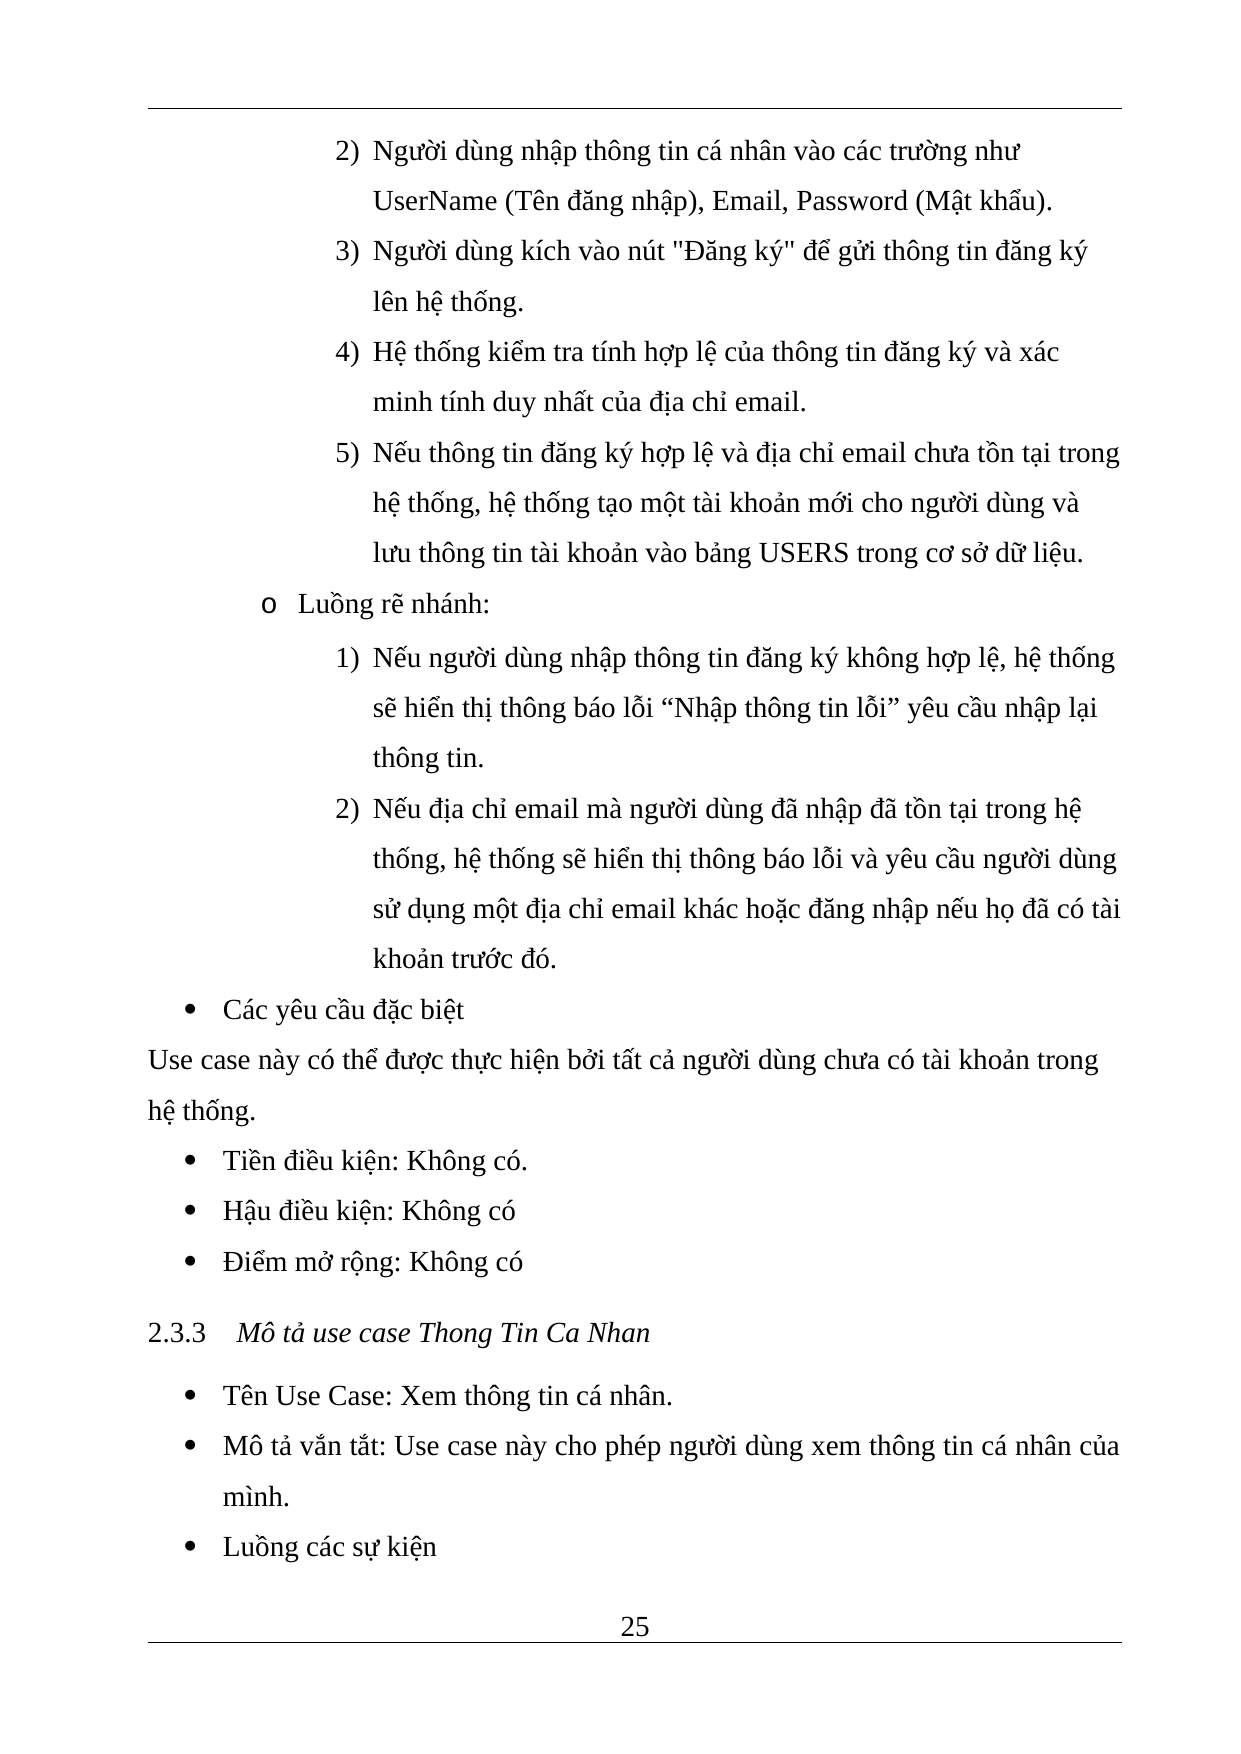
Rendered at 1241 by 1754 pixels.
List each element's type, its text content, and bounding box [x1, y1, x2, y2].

list Nếu người dùng nhập thông tin đăng ký không hợp lệ, hệ thống sẽ hiển thị thông báo lỗi “Nhập thông tin lỗi” yêu cầu nhập lại thông tin. [335, 640, 1122, 774]
list Mô tả vắn tắt: Use case này cho phép người dùng xem thông tin cá nhân của mình. [185, 1428, 1122, 1512]
list Người dùng nhập thông tin cá nhân vào các trường như UserName (Tên đăng nhập), Email, Password (Mật khẩu). [335, 133, 1122, 217]
list Người dùng kích vào nút "Đăng ký" để gửi thông tin đăng ký lên hệ thống. [335, 233, 1122, 317]
list Luồng rẽ nhánh: [260, 586, 1122, 622]
list Tiền điều kiện: Không có. [185, 1143, 1122, 1177]
list Hệ thống kiểm tra tính hợp lệ của thông tin đăng ký và xác minh tính duy nhất của địa chỉ email. [335, 334, 1122, 418]
subtitle Mô tả use case Thong Tin Ca Nhan [148, 1315, 1122, 1349]
list Các yêu cầu đặc biệt [185, 992, 1122, 1026]
text Use case này có thể được thực hiện bởi tất cả người dùng chưa có tài khoản trong hệ thống. [148, 1042, 1122, 1126]
list Nếu địa chỉ email mà người dùng đã nhập đã tồn tại trong hệ thống, hệ thống sẽ hiển thị thông báo lỗi và yêu cầu người dùng sử dụng một địa chỉ email khác hoặc đăng nhập nếu họ đã có tài khoản trước đó. [335, 791, 1122, 975]
list Hậu điều kiện: Không có [185, 1193, 1122, 1227]
list Điểm mở rộng: Không có [185, 1244, 1122, 1277]
list Tên Use Case: Xem thông tin cá nhân. [185, 1378, 1122, 1412]
list Nếu thông tin đăng ký hợp lệ và địa chỉ email chưa tồn tại trong hệ thống, hệ thống tạo một tài khoản mới cho người dùng và lưu thông tin tài khoản vào bảng USERS trong cơ sở dữ liệu. [335, 435, 1122, 569]
list Luồng các sự kiện [185, 1529, 1122, 1563]
